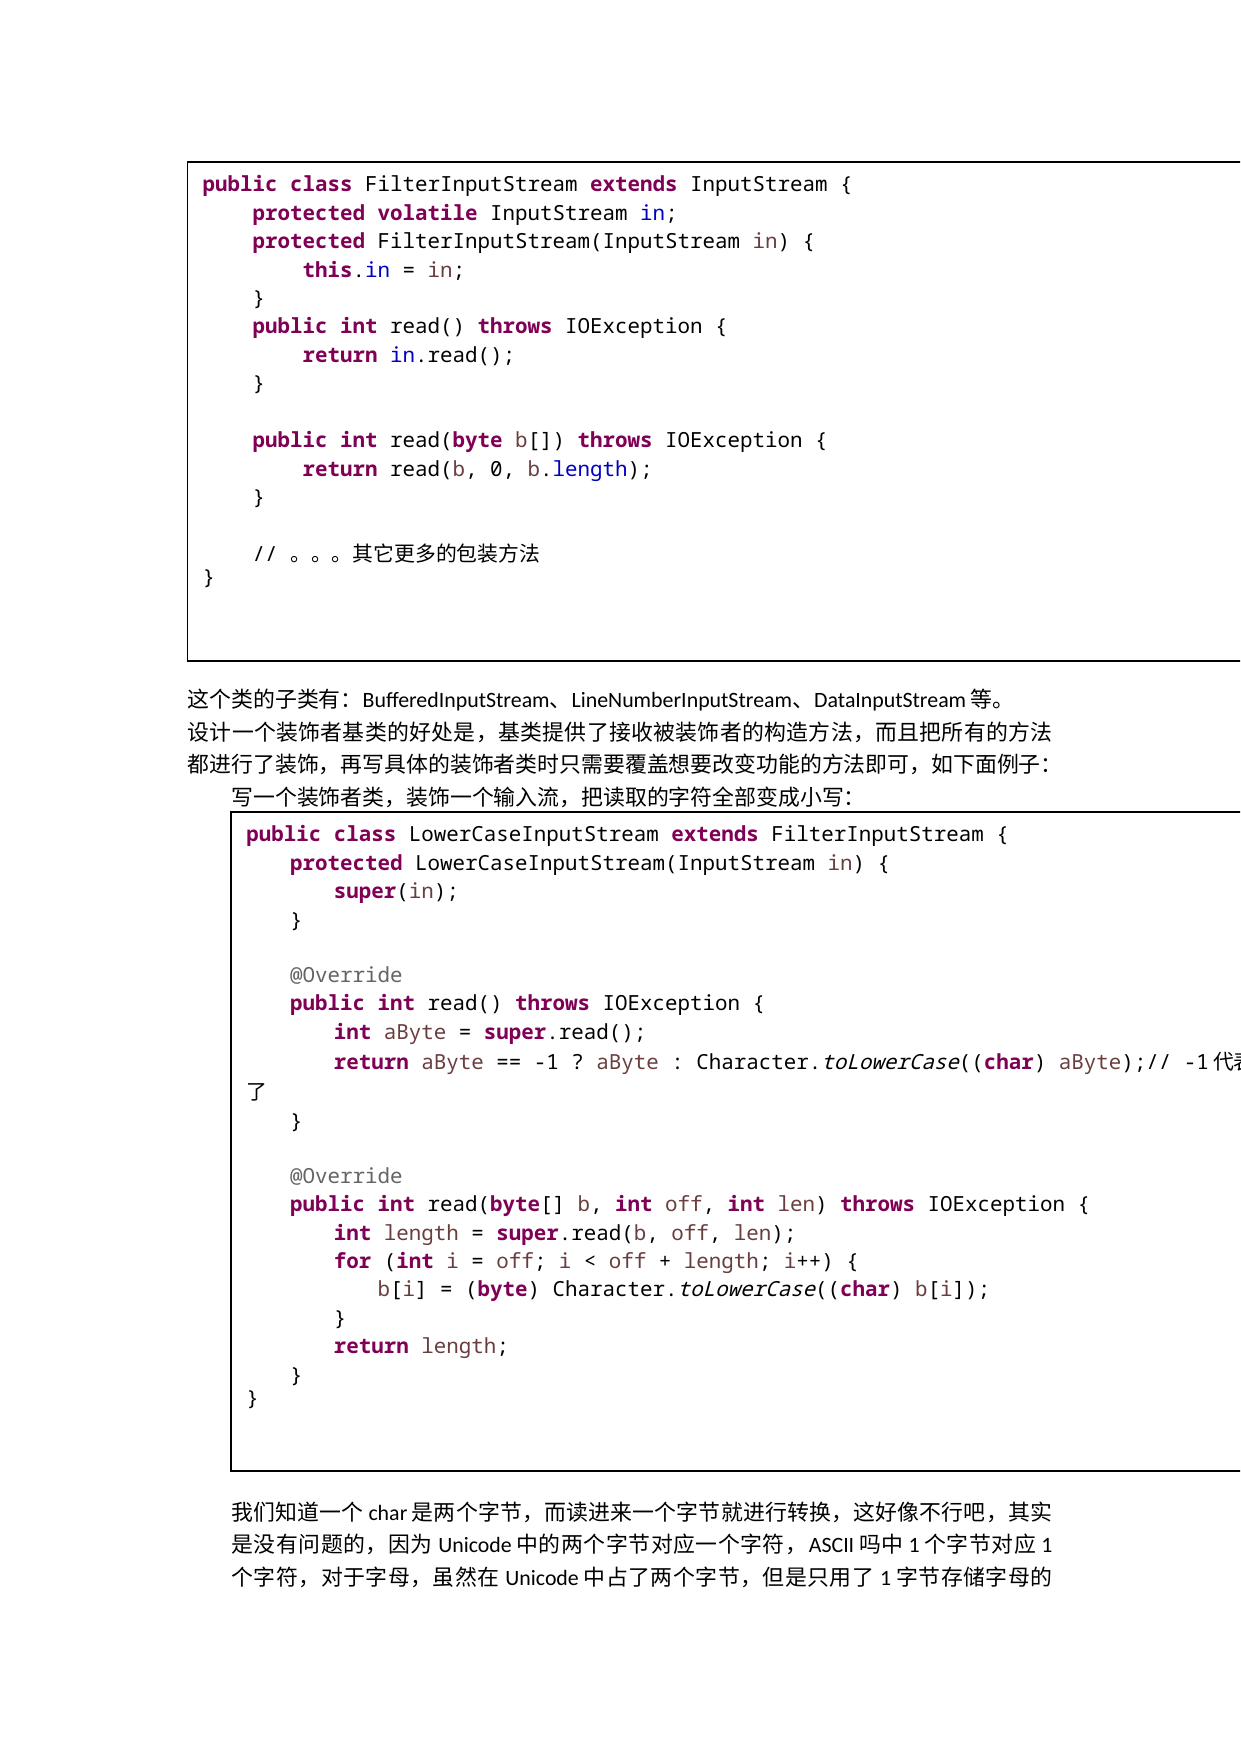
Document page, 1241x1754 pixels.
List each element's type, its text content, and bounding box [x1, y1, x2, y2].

text 这个类的子类有：BufferedInputStream、LineNumberInputStream、DataInputStream等。 [187, 682, 1053, 714]
text 写一个装饰者类，装饰一个输入流，把读取的字符全部变成小写： [187, 779, 1053, 812]
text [231, 1494, 1053, 1592]
text 设计一个装饰者基类的好处是，基类提供了接收被装饰者的构造方法，而且把所有的方法都进行了装饰，再写具体的装饰者类时只需要覆盖想要改变功能的方法即可，如下面例子： [187, 714, 1053, 779]
